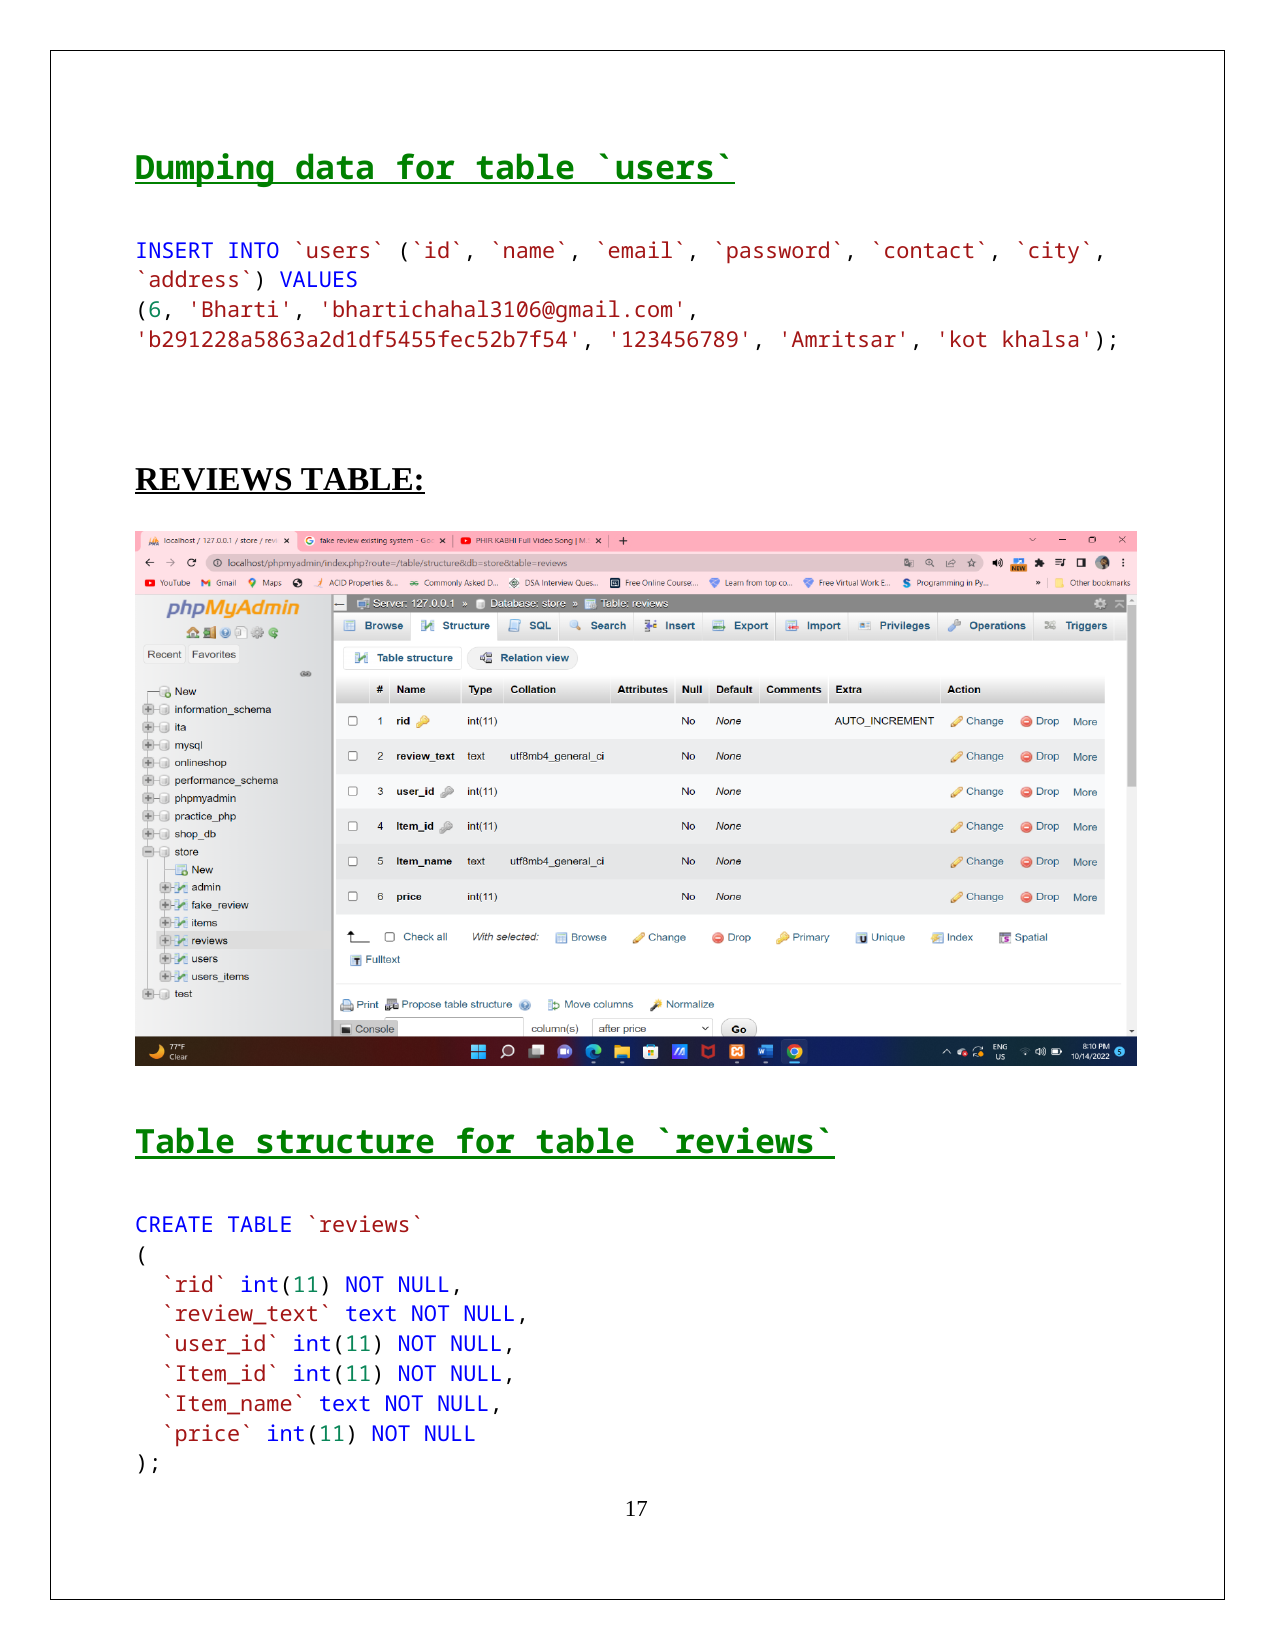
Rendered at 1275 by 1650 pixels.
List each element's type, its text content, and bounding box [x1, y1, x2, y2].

text REVIEWS TABLE: [135, 459, 1137, 531]
text INSERT INTO `users` (`id`, `name`, `email`, `password`, `contact`, `city`, `address`) VALUES [135, 234, 1137, 294]
text Table structure for table `reviews` [135, 1118, 1137, 1164]
text ( [135, 1239, 1137, 1269]
picture [135, 531, 1137, 1066]
text `Item_name` text NOT NULL, [135, 1388, 1137, 1418]
text `user_id` int(11) NOT NULL, [135, 1328, 1137, 1358]
text `review_text` text NOT NULL, [135, 1298, 1137, 1328]
text CREATE TABLE `reviews` [135, 1209, 1137, 1239]
text (6, 'Bharti', 'bhartichahal3106@gmail.com', 'b291228a5863a2d1df5455fec52b7f54', '123456789', 'Amritsar', 'kot khalsa'); [135, 294, 1137, 354]
text `rid` int(11) NOT NULL, [135, 1269, 1137, 1298]
text Dumping data for table `users` [135, 144, 1137, 189]
text `price` int(11) NOT NULL [135, 1418, 1137, 1447]
text `Item_id` int(11) NOT NULL, [135, 1358, 1137, 1388]
text ); [135, 1447, 1137, 1477]
